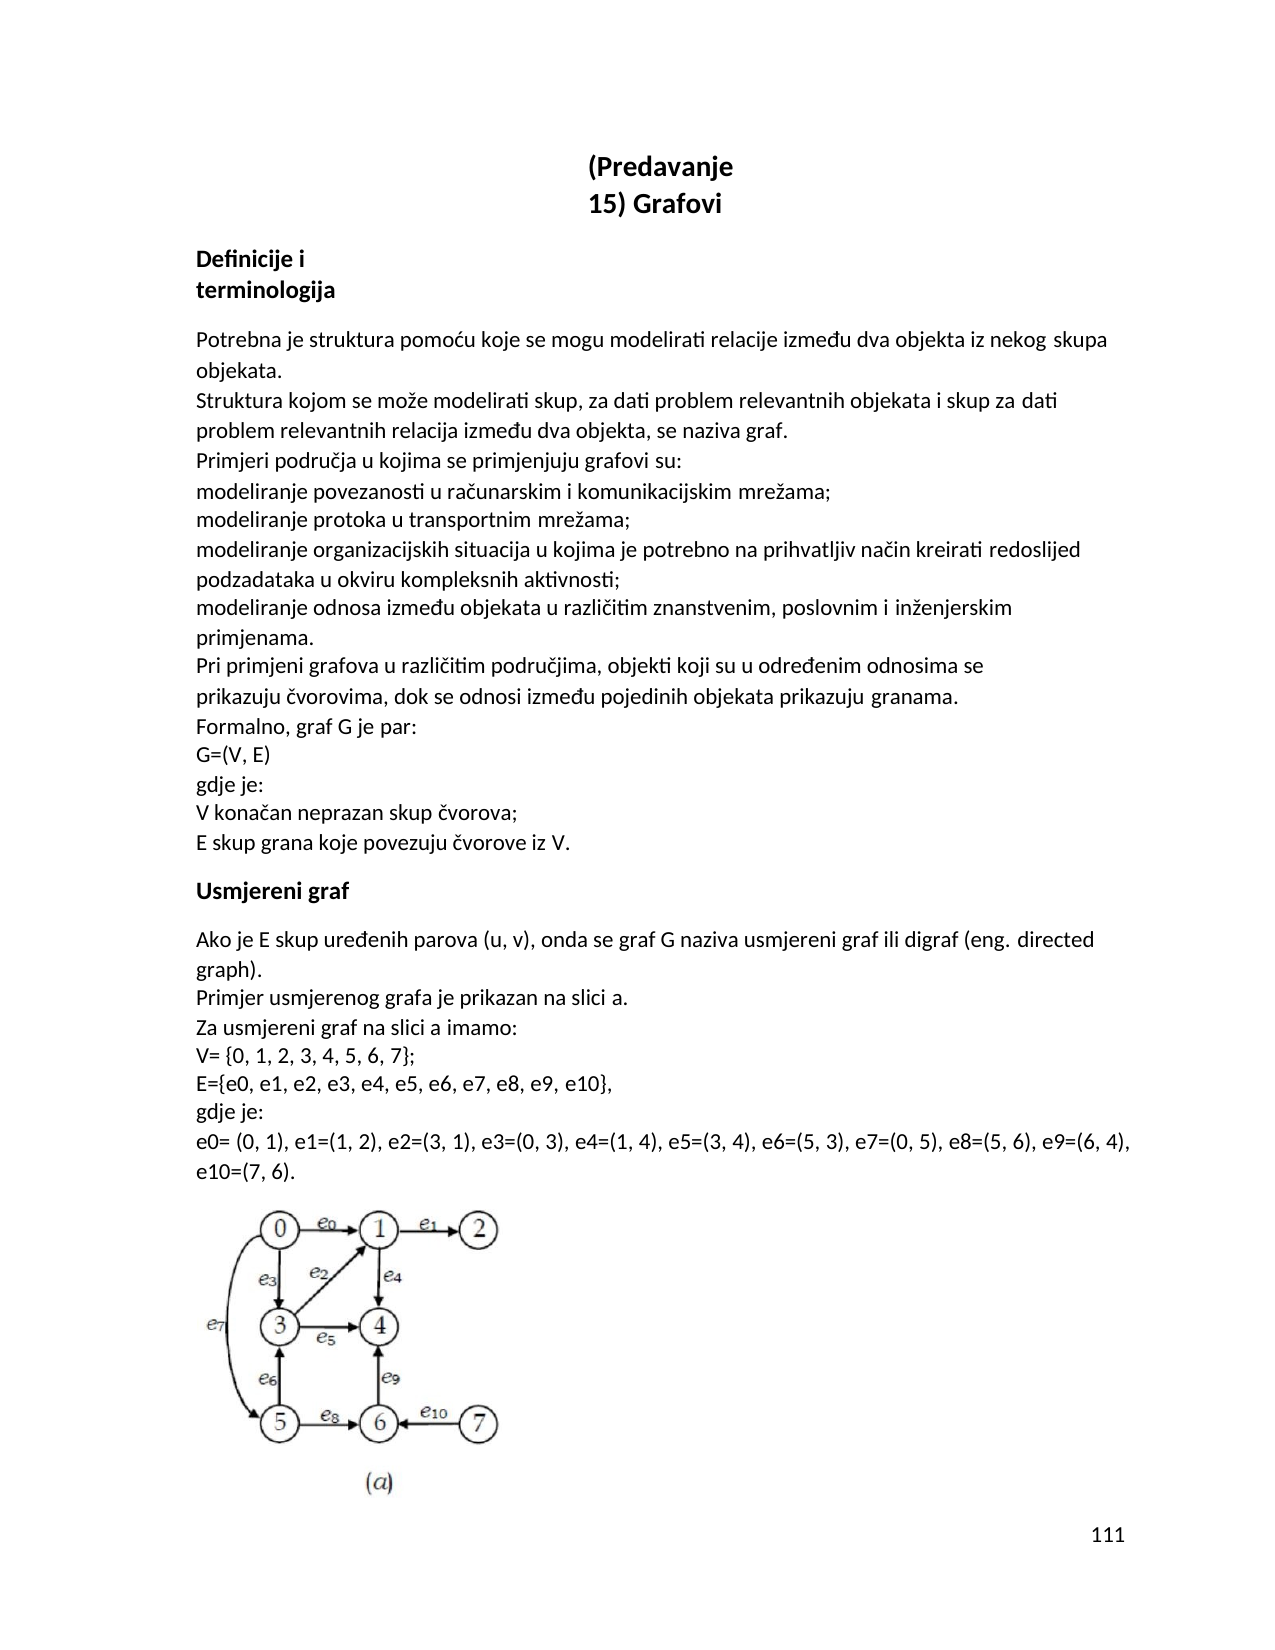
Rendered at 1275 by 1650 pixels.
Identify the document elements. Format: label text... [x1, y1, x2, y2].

text E skup grana koje povezuju čvorove iz V. [196, 828, 1137, 856]
text Primjeri područja u kojima se primjenjuju grafovi su: [196, 447, 1137, 474]
text Formalno, graf G je par: [196, 712, 1137, 740]
text Pri primjeni grafova u različitim područjima, objekti koji su u određenim odnosima se prikazuju čvorovima, dok se odnosi između pojedinih objekata prikazuju granama. [196, 652, 1068, 710]
text Struktura kojom se može modelirati skup, za dati problem relevantnih objekata i skup za dati [196, 386, 1137, 414]
text gdje je: [196, 1097, 1137, 1125]
text Za usmjereni graf na slici a imamo: [196, 1013, 1137, 1041]
text modeliranje organizacijskih situacija u kojima je potrebno na prihvatljiv način kreirati redoslijed [196, 535, 1137, 563]
text modeliranje odnosa između objekata u različitim znanstvenim, poslovnim i inženjerskim [196, 593, 1137, 621]
text modeliranje protoka u transportnim mrežama; [196, 505, 1137, 533]
text (Predavanje 15) Grafovi [588, 148, 735, 221]
text E={e0, e1, e2, e3, e4, e5, e6, e7, e8, e9, e10}, [196, 1069, 1137, 1097]
text primjenama. [196, 623, 1137, 652]
text problem relevantnih relacija između dva objekta, se naziva graf. [196, 416, 1137, 444]
text Ako je E skup uređenih parova (u, v), onda se graf G naziva usmjereni graf ili digraf (eng. directed [196, 925, 1137, 953]
text graph). [196, 955, 1137, 983]
text gdje je: [196, 770, 1137, 798]
text Primjer usmjerenog grafa je prikazan na slici a. [196, 983, 1137, 1011]
text V konačan neprazan skup čvorova; [196, 798, 1137, 826]
text podzadataka u okviru kompleksnih aktivnosti; [196, 565, 1137, 593]
subtitle Definicije i terminologija [196, 243, 409, 304]
text objekata. [196, 356, 1137, 384]
picture [197, 1209, 504, 1498]
text G=(V, E) [196, 740, 1137, 768]
text modeliranje povezanosti u računarskim i komunikacijskim mrežama; [196, 477, 1137, 505]
text e0= (0, 1), e1=(1, 2), e2=(3, 1), e3=(0, 3), e4=(1, 4), e5=(3, 4), e6=(5, 3), e7=(0, 5), e8=(5, 6), e9=(6, 4), [196, 1127, 1137, 1155]
subtitle Usmjereni graf [196, 875, 1137, 906]
text V= {0, 1, 2, 3, 4, 5, 6, 7}; [196, 1041, 1137, 1069]
text Potrebna je struktura pomoću koje se mogu modelirati relacije između dva objekta iz nekog skupa [196, 326, 1137, 354]
text e10=(7, 6). [196, 1157, 1137, 1185]
